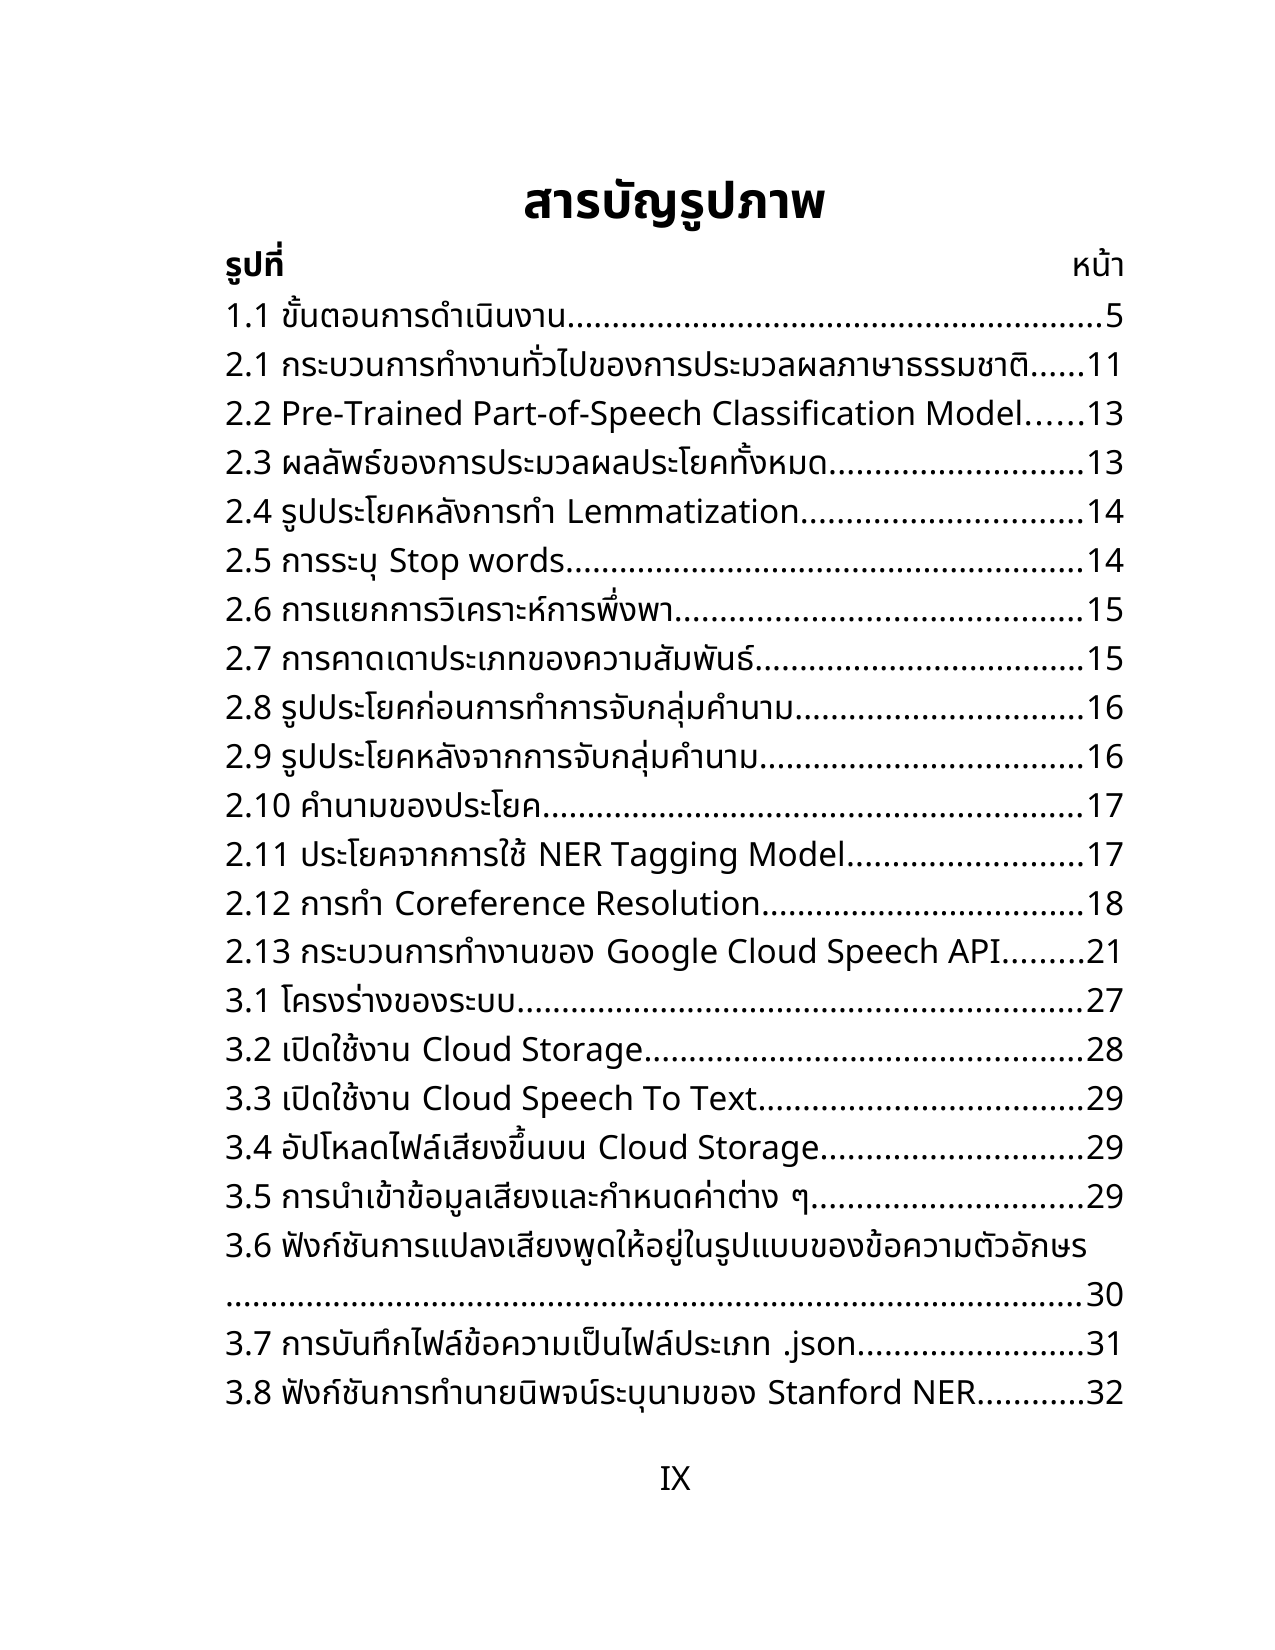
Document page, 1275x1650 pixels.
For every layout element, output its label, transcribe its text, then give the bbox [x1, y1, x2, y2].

text 2.9 รูปประโยคหลังจากการจับกลุ่มคำนาม 16 [225, 732, 1125, 778]
text 3.8 ฟังก์ชันการทำนายนิพจน์ระบุนามของ Stanford NER 32 [225, 1369, 1125, 1414]
text 3.5 การนำเข้าข้อมูลเสียงและกำหนดค่าต่าง ๆ 29 [225, 1173, 1125, 1218]
text 3.6 ฟังก์ชันการแปลงเสียงพูดให้อยู่ในรูปแบบของข้อความตัวอักษร 30 [225, 1222, 1125, 1316]
text 2.3 ผลลัพธ์ของการประมวลผลประโยคทั้งหมด 13 [225, 439, 1125, 484]
text 2.5 การระบุ Stop words 14 [225, 537, 1125, 582]
text 3.1 โครงร่างของระบบ 27 [225, 977, 1125, 1023]
text 2.12 การทำ Coreference Resolution 18 [225, 879, 1125, 925]
text 2.10 คำนามของประโยค 17 [225, 781, 1125, 827]
text รูปที่ หน้า [225, 241, 1125, 292]
text 2.4 รูปประโยคหลังการทำ Lemmatization 14 [225, 488, 1125, 533]
text 2.11 ประโยคจากการใช้ NER Tagging Model 17 [225, 830, 1125, 876]
text 2.6 การแยกการวิเคราะห์การพึ่งพา 15 [225, 586, 1125, 631]
text 1.1 ขั้นตอนการดำเนินงาน 5 [225, 292, 1125, 337]
text 2.7 การคาดเดาประเภทของความสัมพันธ์ 15 [225, 634, 1125, 680]
text 3.3 เปิดใช้งาน Cloud Speech To Text 29 [225, 1075, 1125, 1121]
text 3.2 เปิดใช้งาน Cloud Storage 28 [225, 1026, 1125, 1072]
text 3.4 อัปโหลดไฟล์เสียงขึ้นบน Cloud Storage 29 [225, 1124, 1125, 1169]
text สารบัญรูปภาพ [225, 166, 1125, 241]
text 2.8 รูปประโยคก่อนการทำการจับกลุ่มคำนาม 16 [225, 683, 1125, 729]
text 2.2 Pre-Trained Part-of-Speech Classification Model 13 [225, 390, 1125, 435]
text 2.1 กระบวนการทำงานทั่วไปของการประมวลผลภาษาธรรมชาติ 11 [225, 341, 1125, 386]
text 2.13 กระบวนการทำงานของ Google Cloud Speech API 21 [225, 928, 1125, 974]
text 3.7 การบันทึกไฟล์ข้อความเป็นไฟล์ประเภท .json 31 [225, 1320, 1125, 1365]
